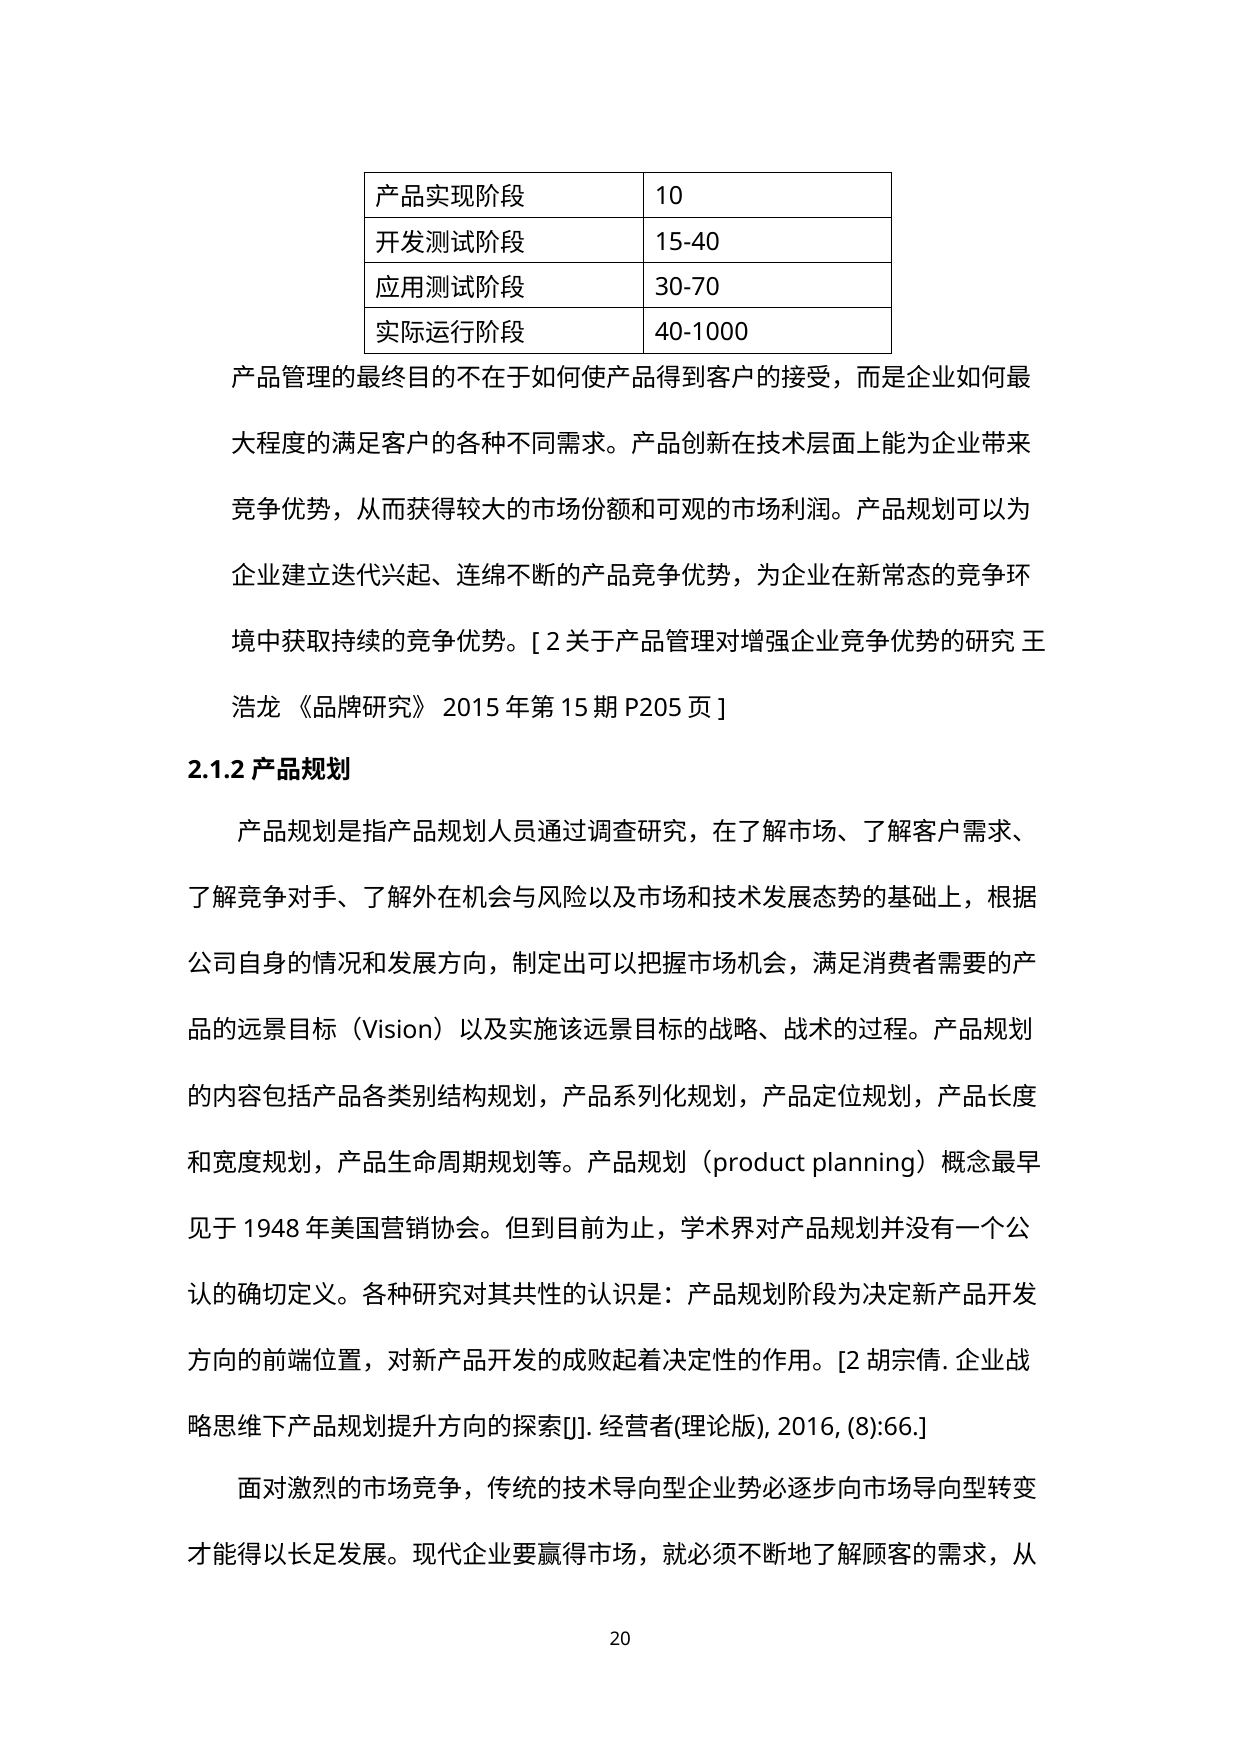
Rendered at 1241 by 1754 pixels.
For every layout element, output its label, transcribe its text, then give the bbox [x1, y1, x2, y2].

table_cell 应用测试阶段 [365, 263, 643, 307]
table_cell 实际运行阶段 [365, 308, 643, 352]
table_cell 开发测试阶段 [365, 218, 643, 262]
table_cell 产品实现阶段 [365, 173, 643, 217]
table_cell 10 [644, 173, 891, 217]
table_cell 40-1000 [644, 308, 891, 352]
table_cell 30-70 [644, 263, 891, 307]
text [187, 1464, 1053, 1575]
text 2.1.2 产品规划 [187, 746, 1053, 790]
text 产品规划是指产品规划人员通过调查研究，在了解市场、了解客户需求、了解竞争对手、了解外在机会与风险以及市场和技术发展态势的基础上，根据公司自身的情况和发展方向，制定出可以把握市场机会，满足消费者需要的产品的远景目标（Vision）以及实施该远景目标的战略、战术的过程。产品规划的内容包括产品各类别结构规划，产品系列化规划，产品定位规划，产品长度和宽度规划，产品生命周期规划等。产品规划（product planning）概念最早见于1948年美国营销协会。但到目前为止，学术界对产品规划并没有一个公认的确切定义。各种研究对其共性的认识是：产品规划阶段为决定新产品开发方向的前端位置，对新产品开发的成败起着决定性的作用。[2 胡宗倩. 企业战略思维下产品规划提升方向的探索[J]. 经营者(理论版), 2016, (8):66.] [187, 808, 1053, 1446]
text 产品管理的最终目的不在于如何使产品得到客户的接受，而是企业如何最大程度的满足客户的各种不同需求。产品创新在技术层面上能为企业带来竞争优势，从而获得较大的市场份额和可观的市场利润。产品规划可以为企业建立迭代兴起、连绵不断的产品竞争优势，为企业在新常态的竞争环境中获取持续的竞争优势。[ 2关于产品管理对增强企业竞争优势的研究 王浩龙 《品牌研究》 2015年第15期 P205页 ] [231, 353, 1053, 728]
table_cell 15-40 [644, 218, 891, 262]
